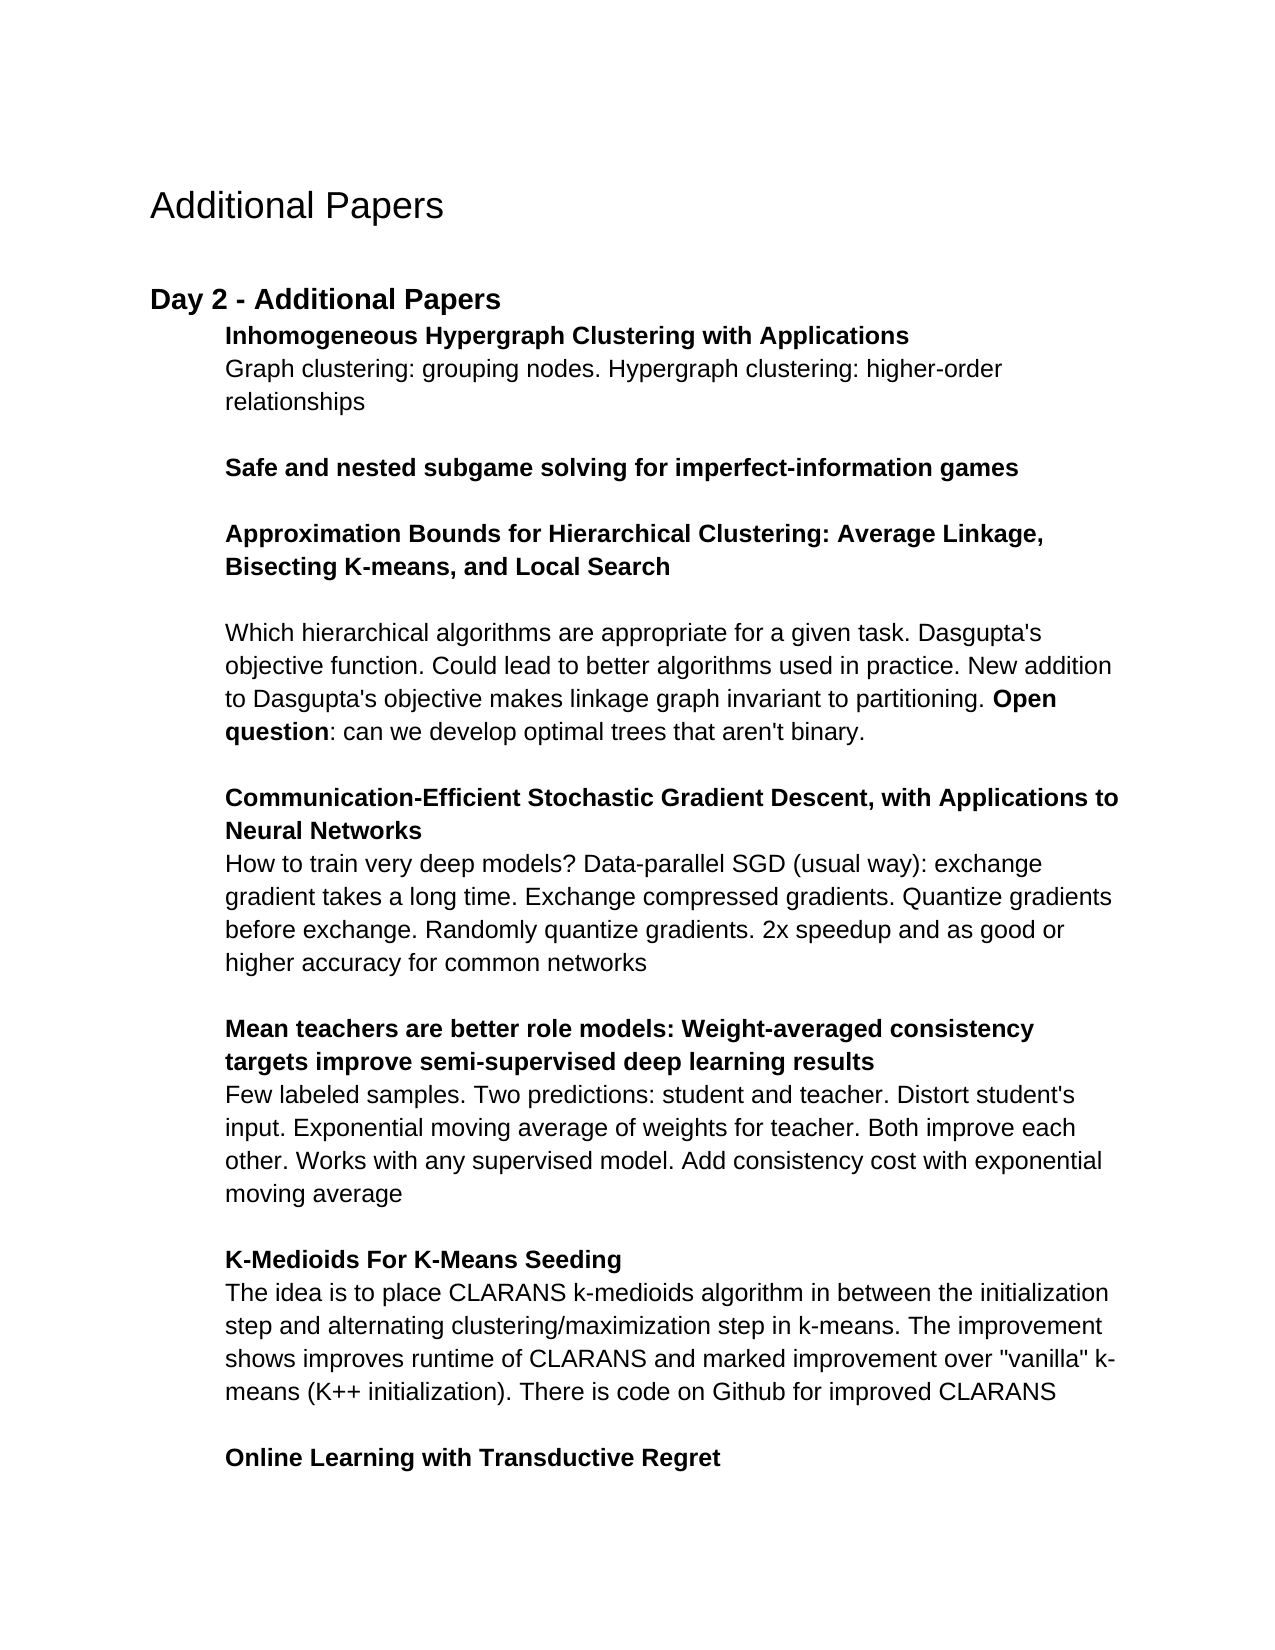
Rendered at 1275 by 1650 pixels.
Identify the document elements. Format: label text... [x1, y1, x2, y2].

text Communication-Efficient Stochastic Gradient Descent, with Applications to Neural Networks [225, 783, 1125, 845]
text Which hierarchical algorithms are appropriate for a given task. Dasgupta's objective function. Could lead to better algorithms used in practice. New addition to Dasgupta's objective makes linkage graph invariant to partitioning. Open question: can we develop optimal trees that aren't binary. [225, 618, 1125, 746]
text Online Learning with Transductive Regret [225, 1443, 1125, 1472]
text The idea is to place CLARANS k-medioids algorithm in between the initialization step and alternating clustering/maximization step in k-means. The improvement shows improves runtime of CLARANS and marked improvement over "vanilla" k-means (K++ initialization). There is code on Github for improved CLARANS [225, 1278, 1125, 1406]
text Graph clustering: grouping nodes. Hypergraph clustering: higher-order relationships [225, 354, 1125, 416]
text Approximation Bounds for Hierarchical Clustering: Average Linkage, Bisecting K-means, and Local Search [225, 519, 1125, 581]
text Inhomogeneous Hypergraph Clustering with Applications [225, 321, 1125, 349]
text Additional Papers [150, 183, 1125, 226]
text K-Medioids For K-Means Seeding [225, 1245, 1125, 1274]
text Safe and nested subgame solving for imperfect-information games [225, 453, 1125, 482]
text Few labeled samples. Two predictions: student and teacher. Distort student's input. Exponential moving average of weights for teacher. Both improve each other. Works with any supervised model. Add consistency cost with exponential moving average [225, 1080, 1125, 1208]
text Day 2 - Additional Papers [150, 282, 1125, 316]
text How to train very deep models? Data-parallel SGD (usual way): exchange gradient takes a long time. Exchange compressed gradients. Quantize gradients before exchange. Randomly quantize gradients. 2x speedup and as good or higher accuracy for common networks [225, 849, 1125, 977]
text Mean teachers are better role models: Weight-averaged consistency targets improve semi-supervised deep learning results [225, 1014, 1125, 1076]
